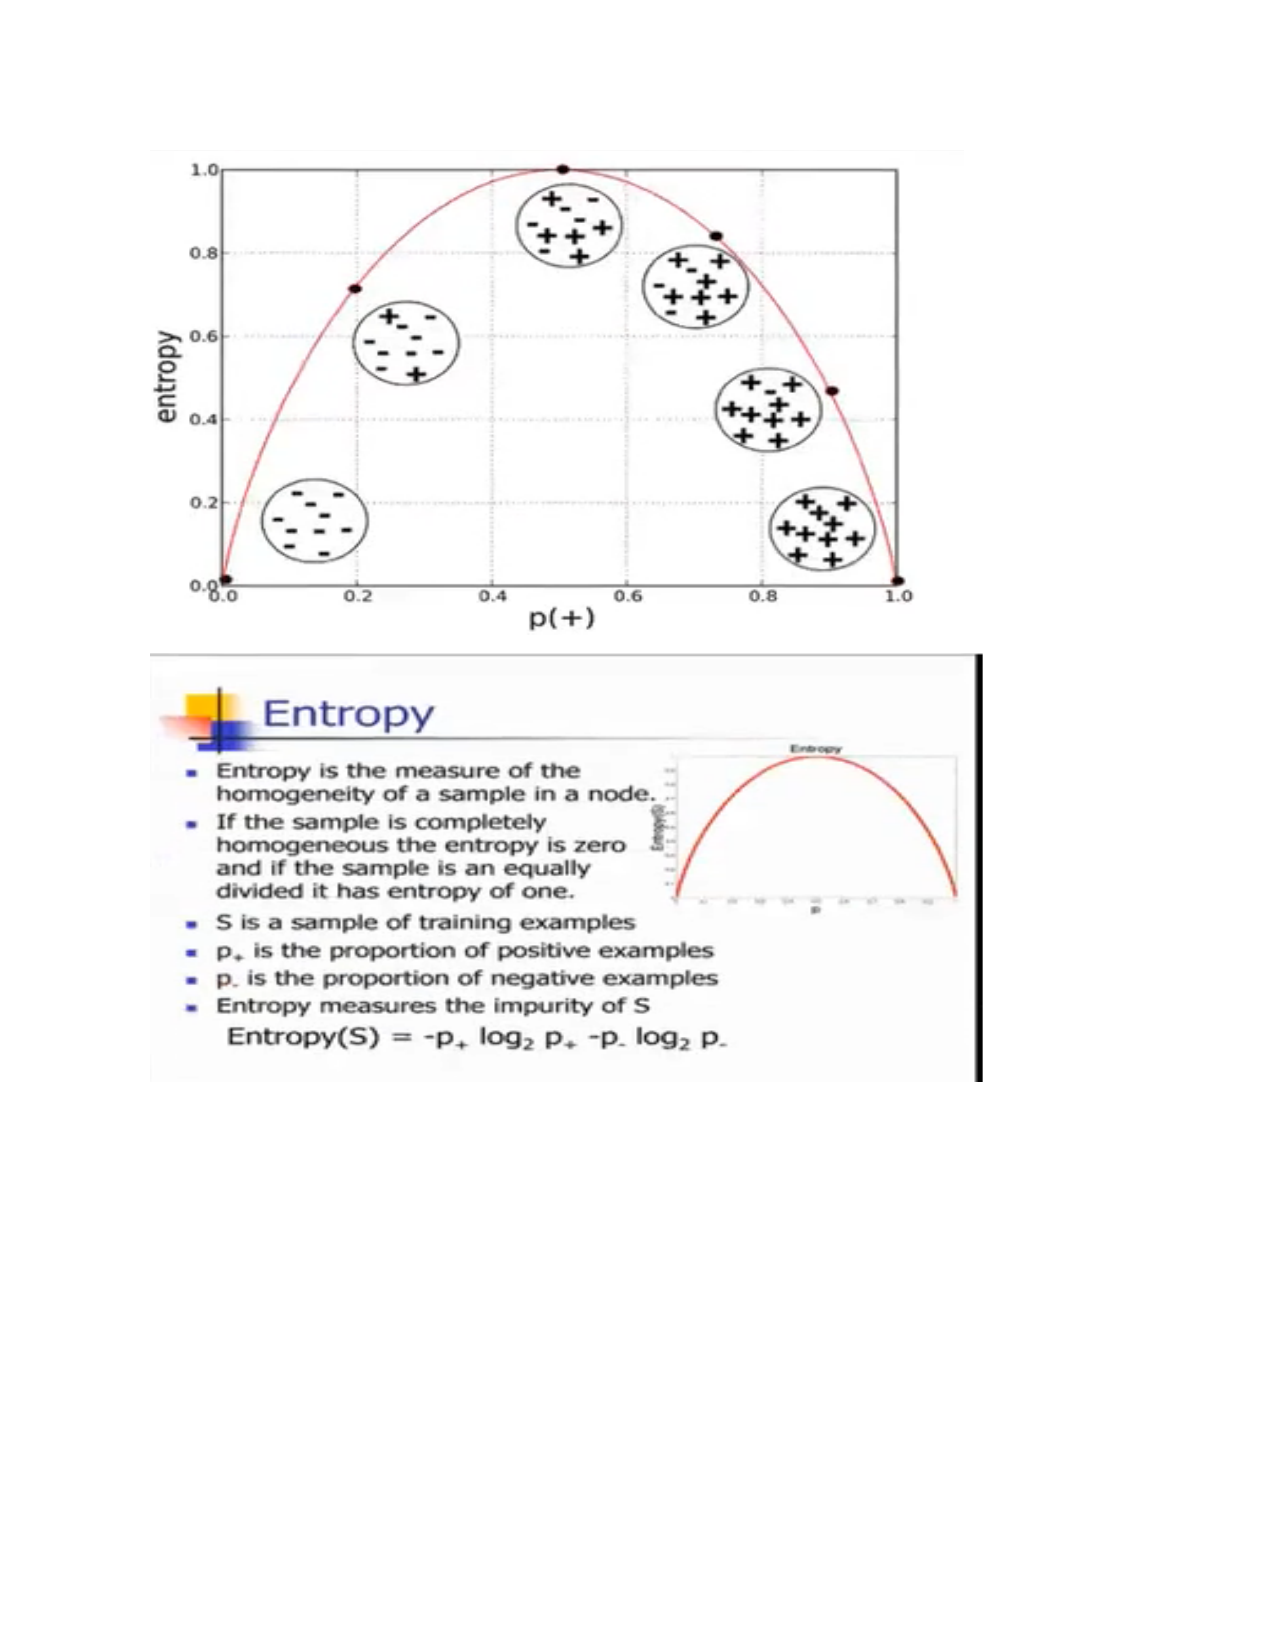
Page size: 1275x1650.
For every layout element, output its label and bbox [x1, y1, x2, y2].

picture [150, 653, 983, 1082]
picture [150, 150, 964, 635]
